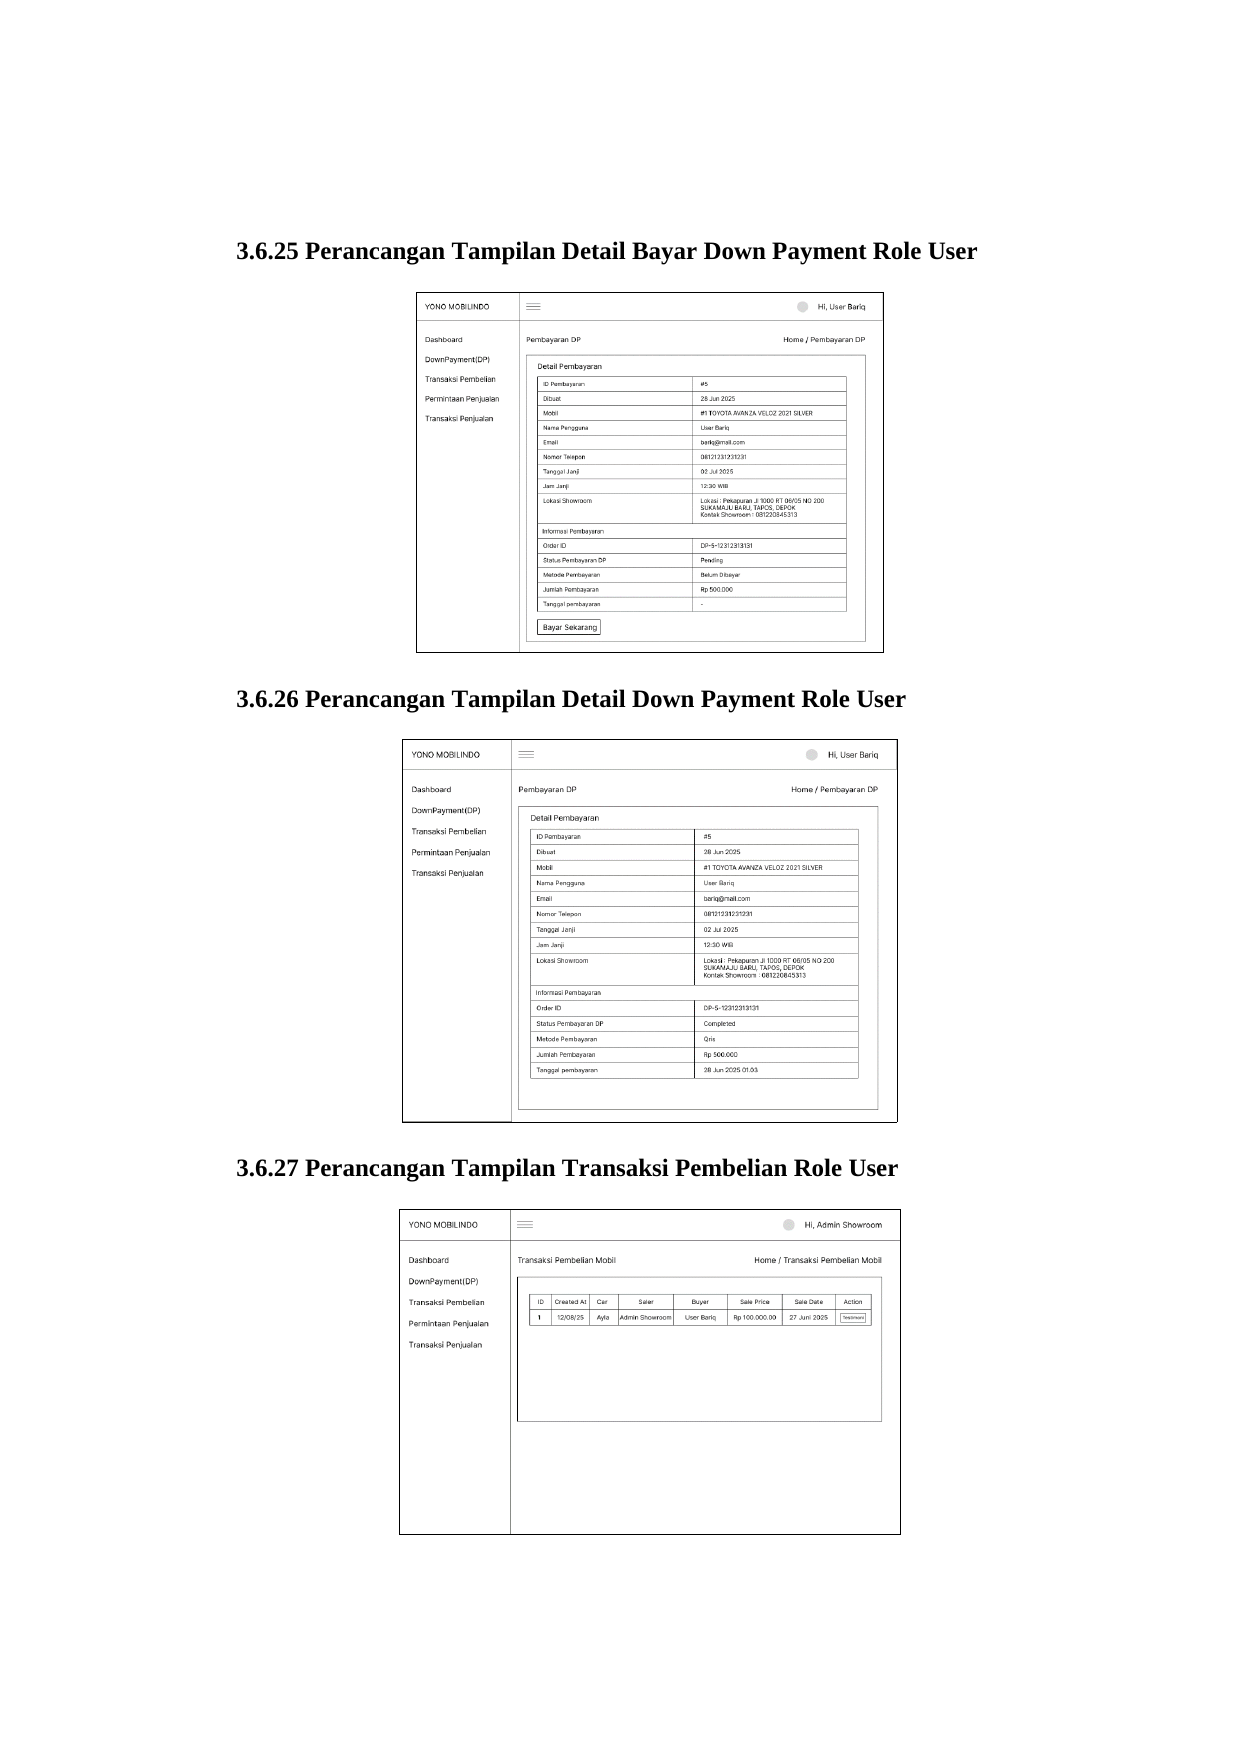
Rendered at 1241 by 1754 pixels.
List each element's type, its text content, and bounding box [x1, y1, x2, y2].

subtitle 3.6.25 Perancangan Tampilan Detail Bayar Down Payment Role User [236, 236, 1063, 265]
picture [403, 740, 897, 1122]
subtitle 3.6.26 Perancangan Tampilan Detail Down Payment Role User [236, 684, 1063, 712]
picture [400, 1210, 900, 1534]
picture [417, 293, 883, 652]
subtitle 3.6.27 Perancangan Tampilan Transaksi Pembelian Role User [236, 1153, 1063, 1182]
